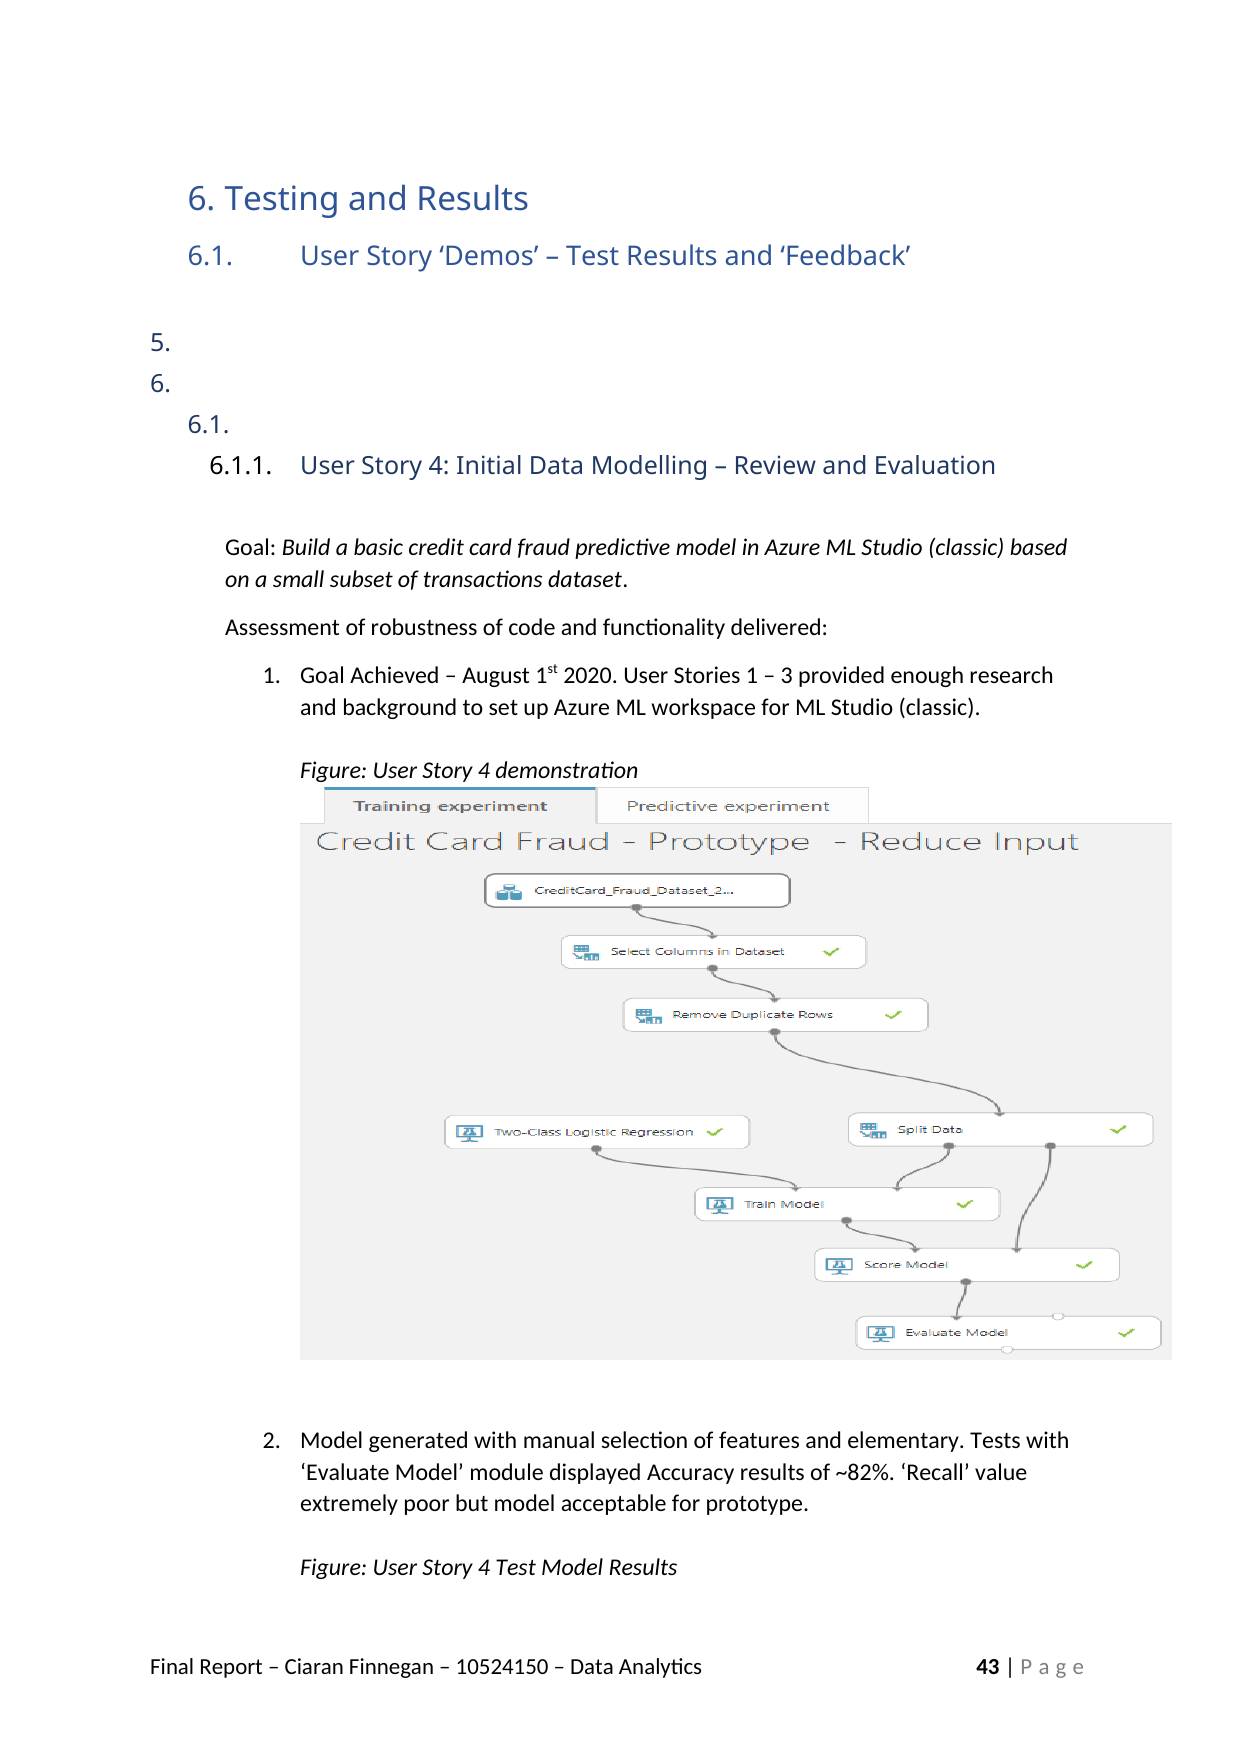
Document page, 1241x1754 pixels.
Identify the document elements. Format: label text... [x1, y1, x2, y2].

subtitle Testing and Results [187, 175, 1090, 220]
list Model generated with manual selection of features and elementary. Tests with ‘Evaluate Model’ module displayed Accuracy results of ~82%. ‘Recall’ value extremely poor but model acceptable for prototype. [262, 1425, 1090, 1518]
subtitle User Story 4: Initial Data Modelling – Review and Evaluation [209, 447, 1090, 481]
subtitle User Story ‘Demos’ – Test Results and ‘Feedback’ [187, 236, 1090, 273]
text Assessment of robustness of code and functionality delivered: [225, 612, 1090, 641]
list Figure: User Story 4 Test Model Results [300, 1552, 1090, 1581]
text Goal: Build a basic credit card fraud predictive model in Azure ML Studio (classic) based on a small subset of transactions dataset. [225, 532, 1090, 593]
picture [300, 786, 1172, 1360]
list Figure: User Story 4 demonstration [300, 755, 1090, 784]
list Goal Achieved – August 1st 2020. User Stories 1 – 3 provided enough research and background to set up Azure ML workspace for ML Studio (classic). [262, 660, 1090, 721]
